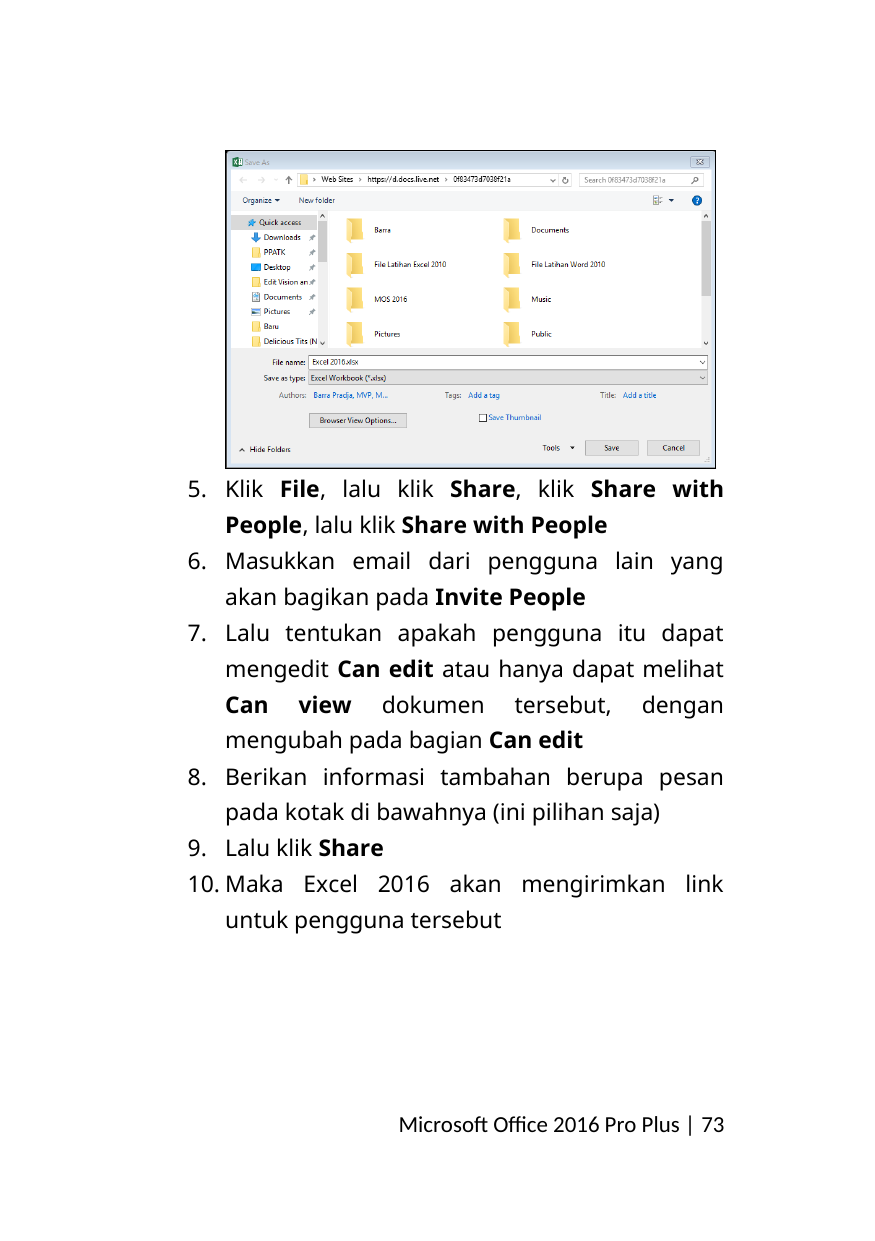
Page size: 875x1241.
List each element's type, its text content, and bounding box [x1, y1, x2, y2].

list Masukkan email dari pengguna lain yang akan bagikan pada Invite People [187, 545, 724, 612]
list Berikan informasi tambahan berupa pesan pada kotak di bawahnya (ini pilihan saja) [187, 760, 724, 828]
list Maka Excel 2016 akan mengirimkan link untuk pengguna tersebut [187, 868, 724, 935]
list Lalu klik Share [187, 832, 724, 863]
list Klik File, lalu klik Share, klik Share with People, lalu klik Share with People [187, 473, 724, 540]
list Lalu tentukan apakah pengguna itu dapat mengedit Can edit atau hanya dapat melihat Can view dokumen tersebut, dengan mengubah pada bagian Can edit [187, 617, 724, 756]
